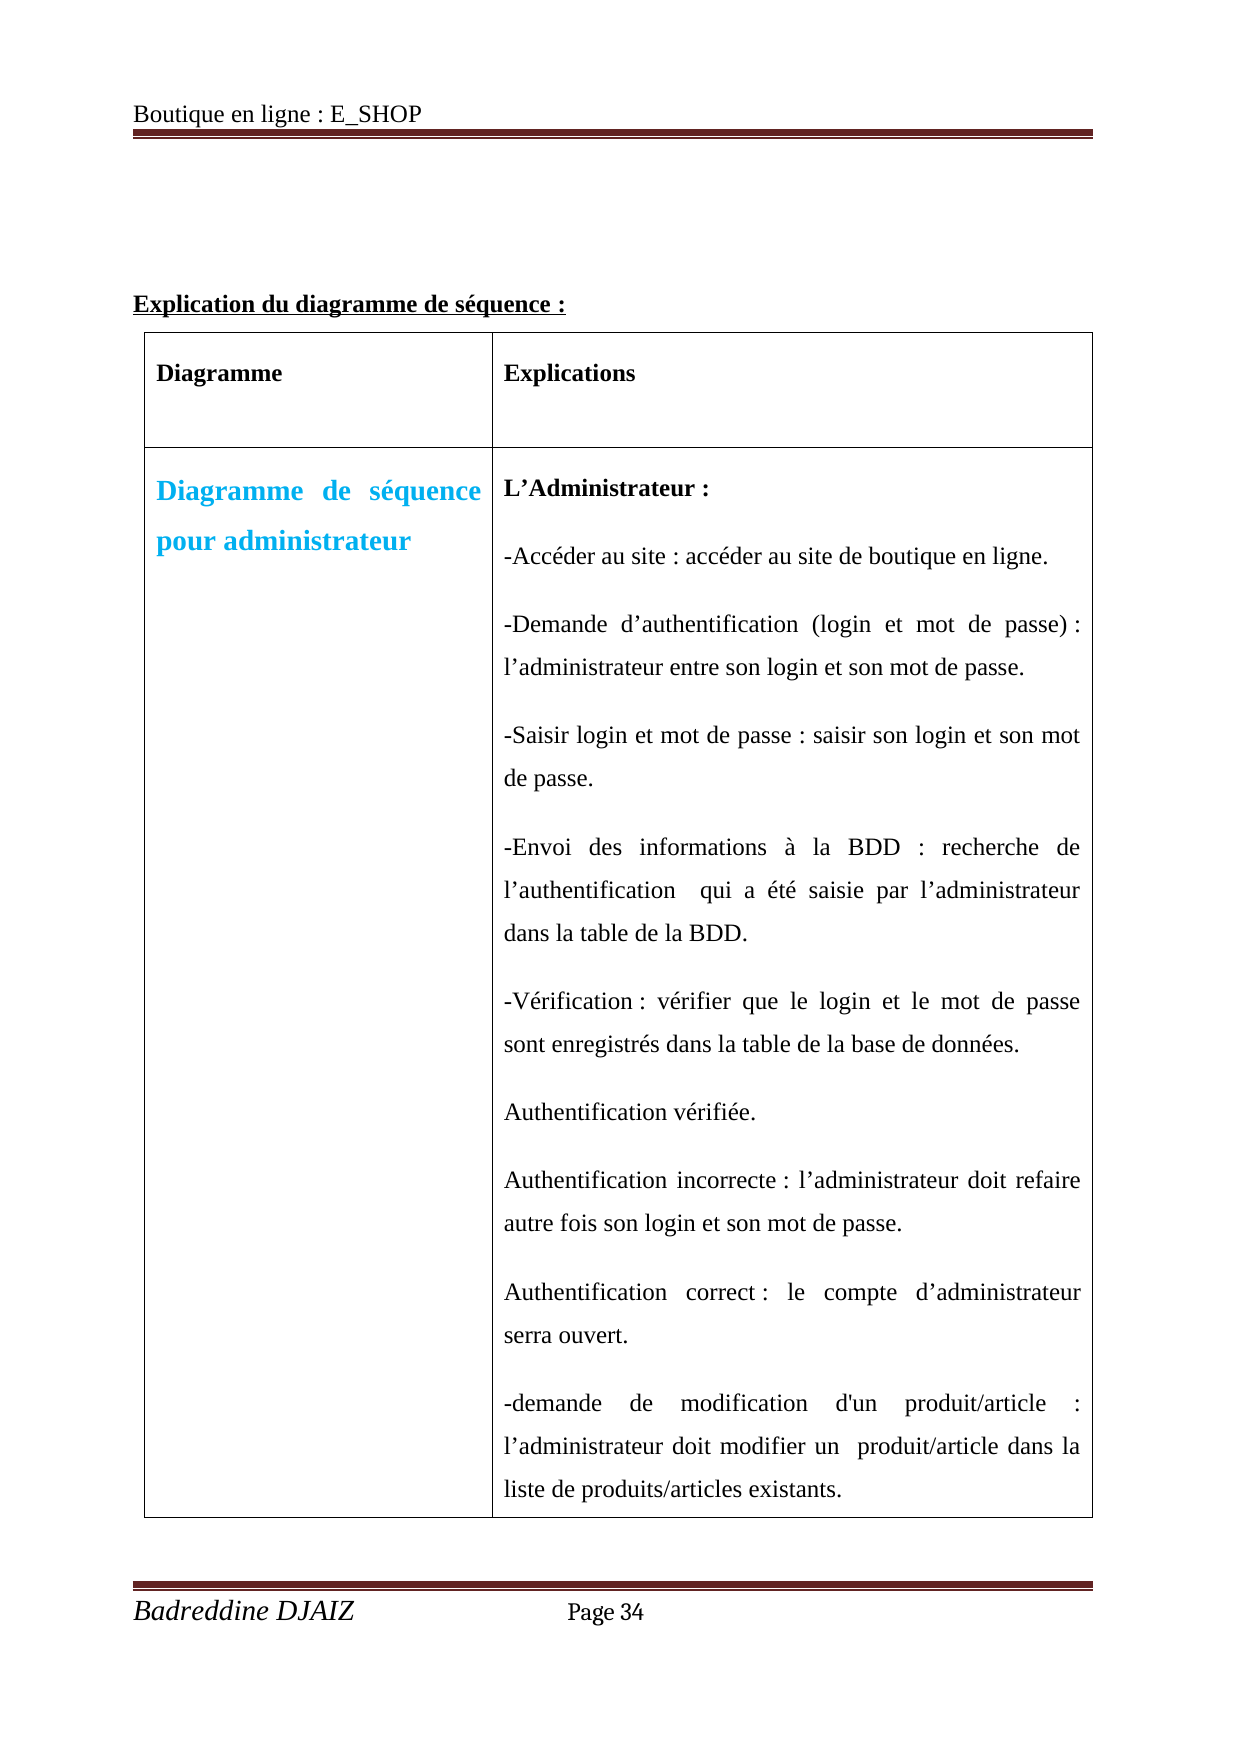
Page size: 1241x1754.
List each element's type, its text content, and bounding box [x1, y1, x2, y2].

table_header Diagramme [145, 333, 492, 447]
table_header Explications [493, 333, 1092, 447]
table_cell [145, 448, 492, 1517]
text Explication du diagramme de séquence : [133, 289, 1093, 318]
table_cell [493, 448, 1092, 1517]
